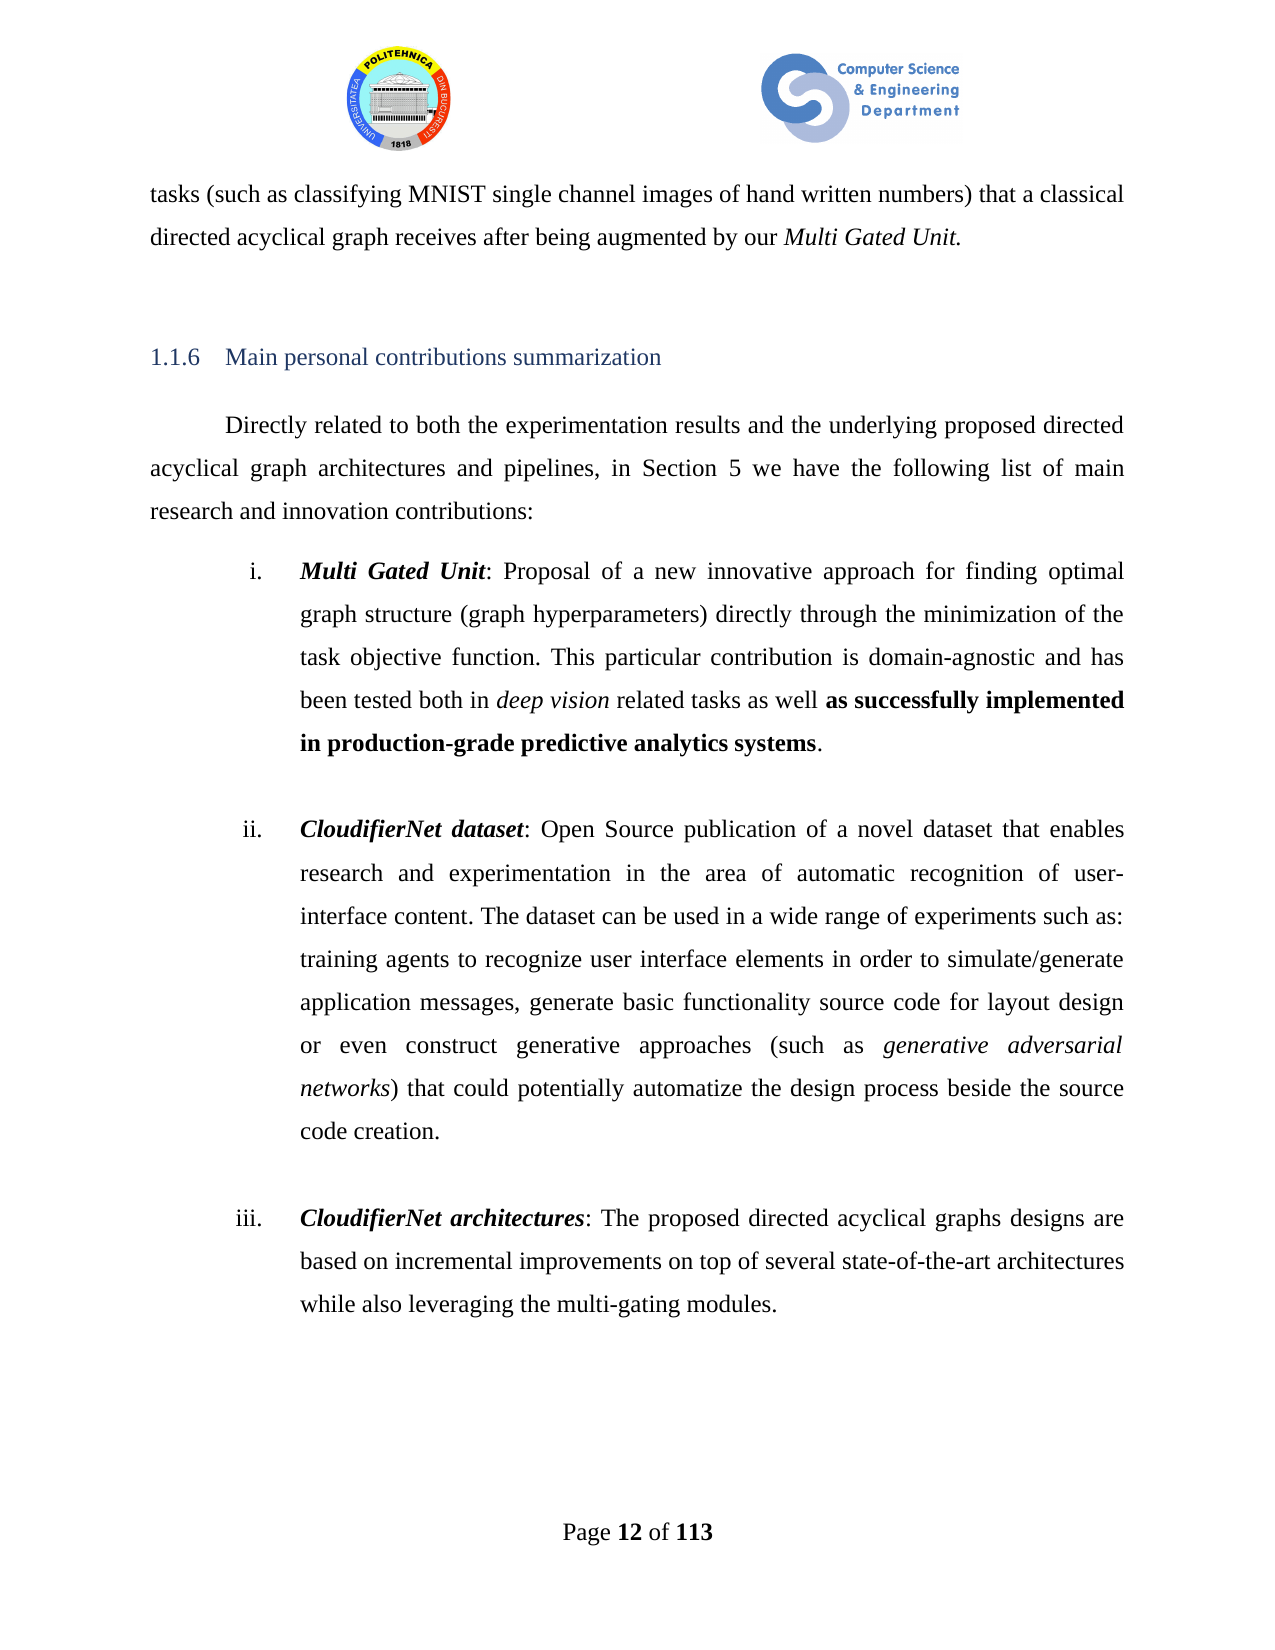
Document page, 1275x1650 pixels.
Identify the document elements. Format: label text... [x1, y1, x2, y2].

picture [760, 53, 963, 144]
list CloudifierNet architectures: The proposed directed acyclical graphs designs are based on incremental improvements on top of several state-of-the-art architectures while also leveraging the multi-gating modules. [262, 1203, 1125, 1318]
subtitle Main personal contributions summarization [150, 342, 1125, 370]
list Multi Gated Unit: Proposal of a new innovative approach for finding optimal graph structure (graph hyperparameters) directly through the minimization of the task objective function. This particular contribution is domain-agnostic and has been tested both in deep vision related tasks as well as successfully implemented in production-grade predictive analytics systems. [262, 556, 1125, 757]
text Directly related to both the experimentation results and the underlying proposed directed acyclical graph architectures and pipelines, in Section 5 we have the following list of main research and innovation contributions: [150, 410, 1125, 525]
list CloudifierNet dataset: Open Source publication of a novel dataset that enables research and experimentation in the area of automatic recognition of user-interface content. The dataset can be used in a wide range of experiments such as: training agents to recognize user interface elements in order to simulate/generate application messages, generate basic functionality source code for layout design or even construct generative approaches (such as generative adversarial networks) that could potentially automatize the design process beside the source code creation. [262, 814, 1125, 1145]
picture [346, 46, 451, 151]
